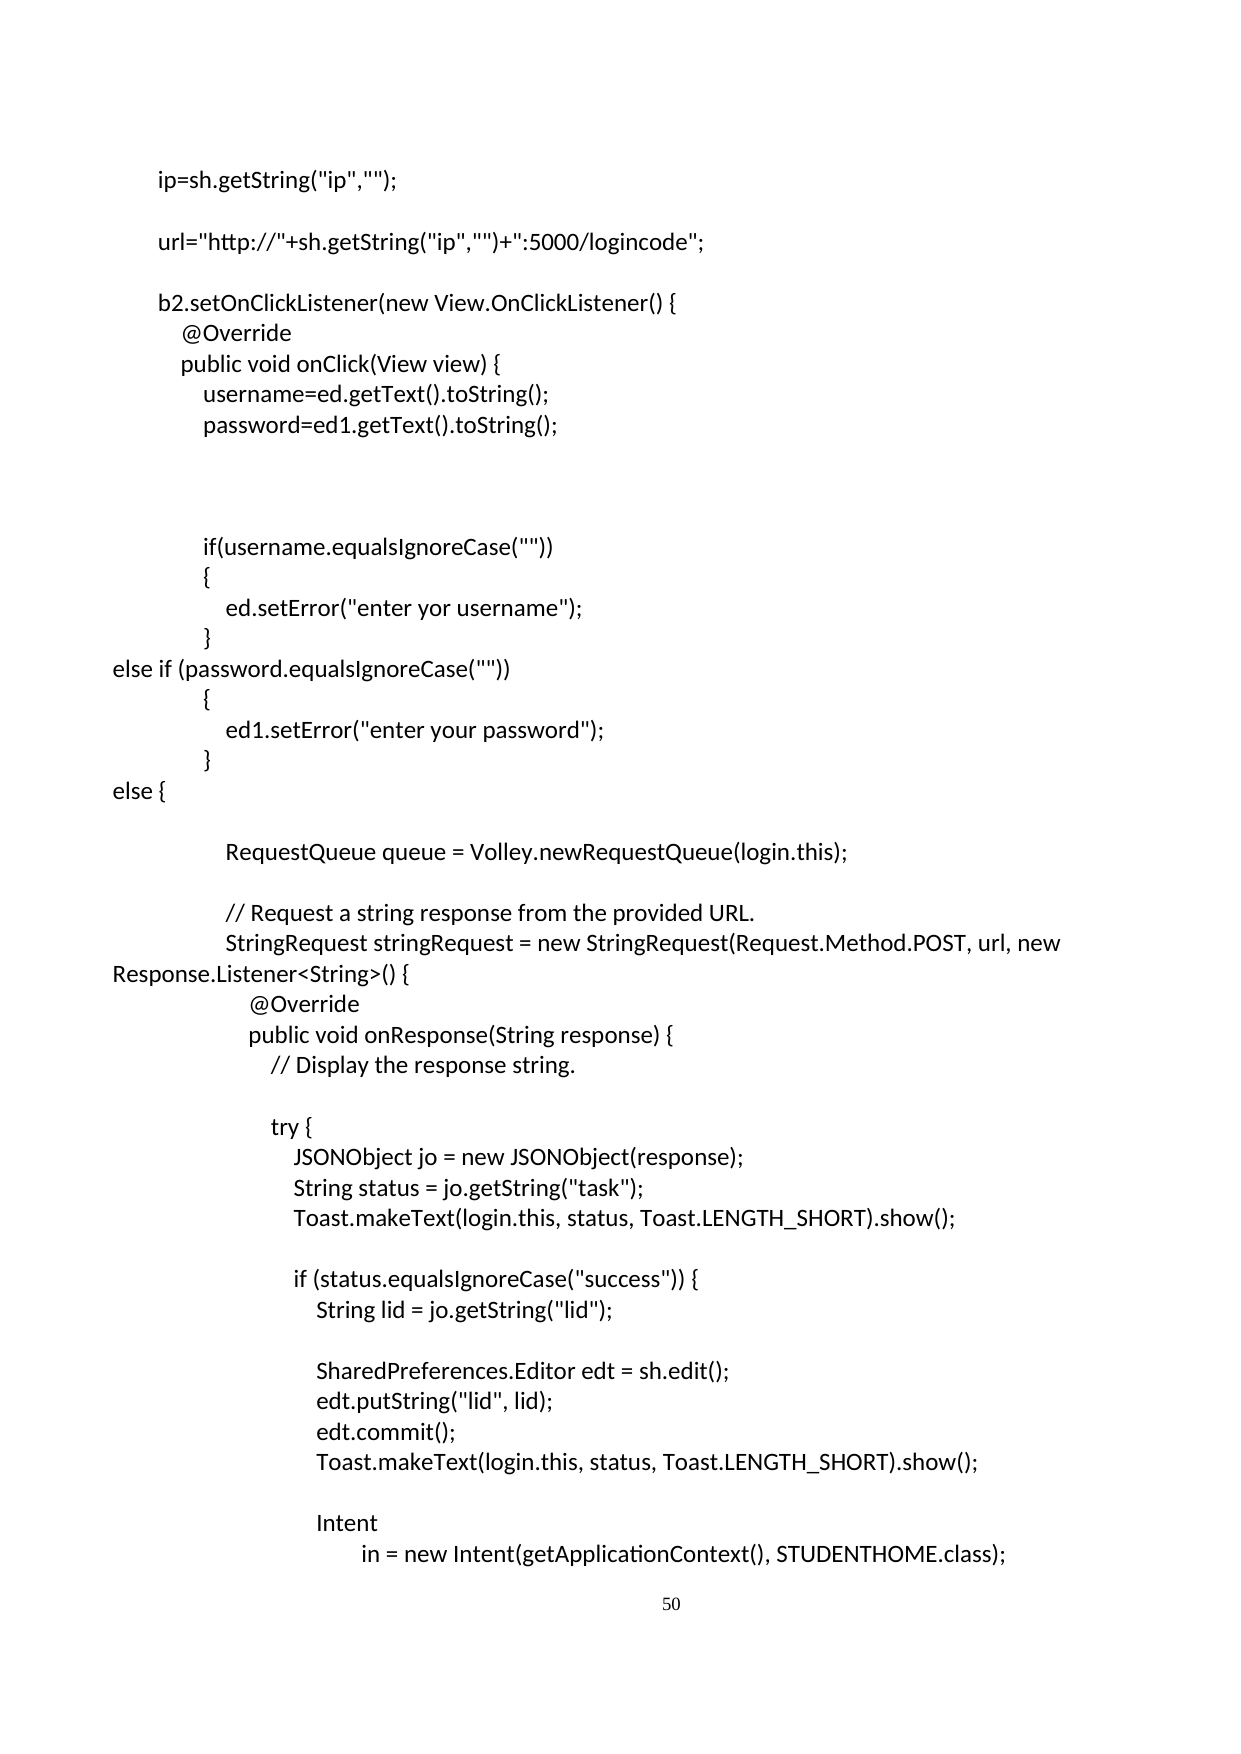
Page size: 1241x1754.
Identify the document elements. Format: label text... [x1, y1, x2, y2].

text Toast.makeText(login.this, status, Toast.LENGTH_SHORT).show(); [112, 1446, 1106, 1477]
text SharedPreferences.Editor edt = sh.edit(); [112, 1355, 1106, 1385]
text String lid = jo.getString("lid"); [112, 1294, 1106, 1324]
text { [112, 683, 1106, 714]
text StringRequest stringRequest = new StringRequest(Request.Method.POST, url, new Response.Listener<String>() { [112, 928, 1106, 989]
text edt.putString("lid", lid); [112, 1385, 1106, 1416]
text } [112, 744, 1106, 775]
text { [112, 561, 1106, 592]
text else if (password.equalsIgnoreCase("")) [112, 653, 1106, 683]
text String status = jo.getString("task"); [112, 1172, 1106, 1202]
text ip=sh.getString("ip",""); [112, 164, 1106, 195]
text if (status.equalsIgnoreCase("success")) { [112, 1263, 1106, 1294]
text Intent [112, 1507, 1106, 1538]
text else { [112, 775, 1106, 806]
text Toast.makeText(login.this, status, Toast.LENGTH_SHORT).show(); [112, 1202, 1106, 1233]
text @Override [112, 317, 1106, 348]
text ed1.setError("enter your password"); [112, 714, 1106, 744]
text JSONObject jo = new JSONObject(response); [112, 1141, 1106, 1172]
text @Override [112, 989, 1106, 1019]
text // Request a string response from the provided URL. [112, 897, 1106, 928]
text ed.setError("enter yor username"); [112, 592, 1106, 622]
text username=ed.getText().toString(); [112, 378, 1106, 409]
text password=ed1.getText().toString(); [112, 409, 1106, 439]
text public void onClick(View view) { [112, 348, 1106, 378]
text edt.commit(); [112, 1416, 1106, 1446]
text if(username.equalsIgnoreCase("")) [112, 531, 1106, 561]
text // Display the response string. [112, 1050, 1106, 1080]
text b2.setOnClickListener(new View.OnClickListener() { [112, 287, 1106, 317]
text RequestQueue queue = Volley.newRequestQueue(login.this); [112, 836, 1106, 867]
text public void onResponse(String response) { [112, 1019, 1106, 1050]
text } [112, 622, 1106, 653]
text try { [112, 1111, 1106, 1141]
text in = new Intent(getApplicationContext(), STUDENTHOME.class); [112, 1538, 1106, 1568]
text url="http://"+sh.getString("ip","")+":5000/logincode"; [112, 226, 1106, 256]
